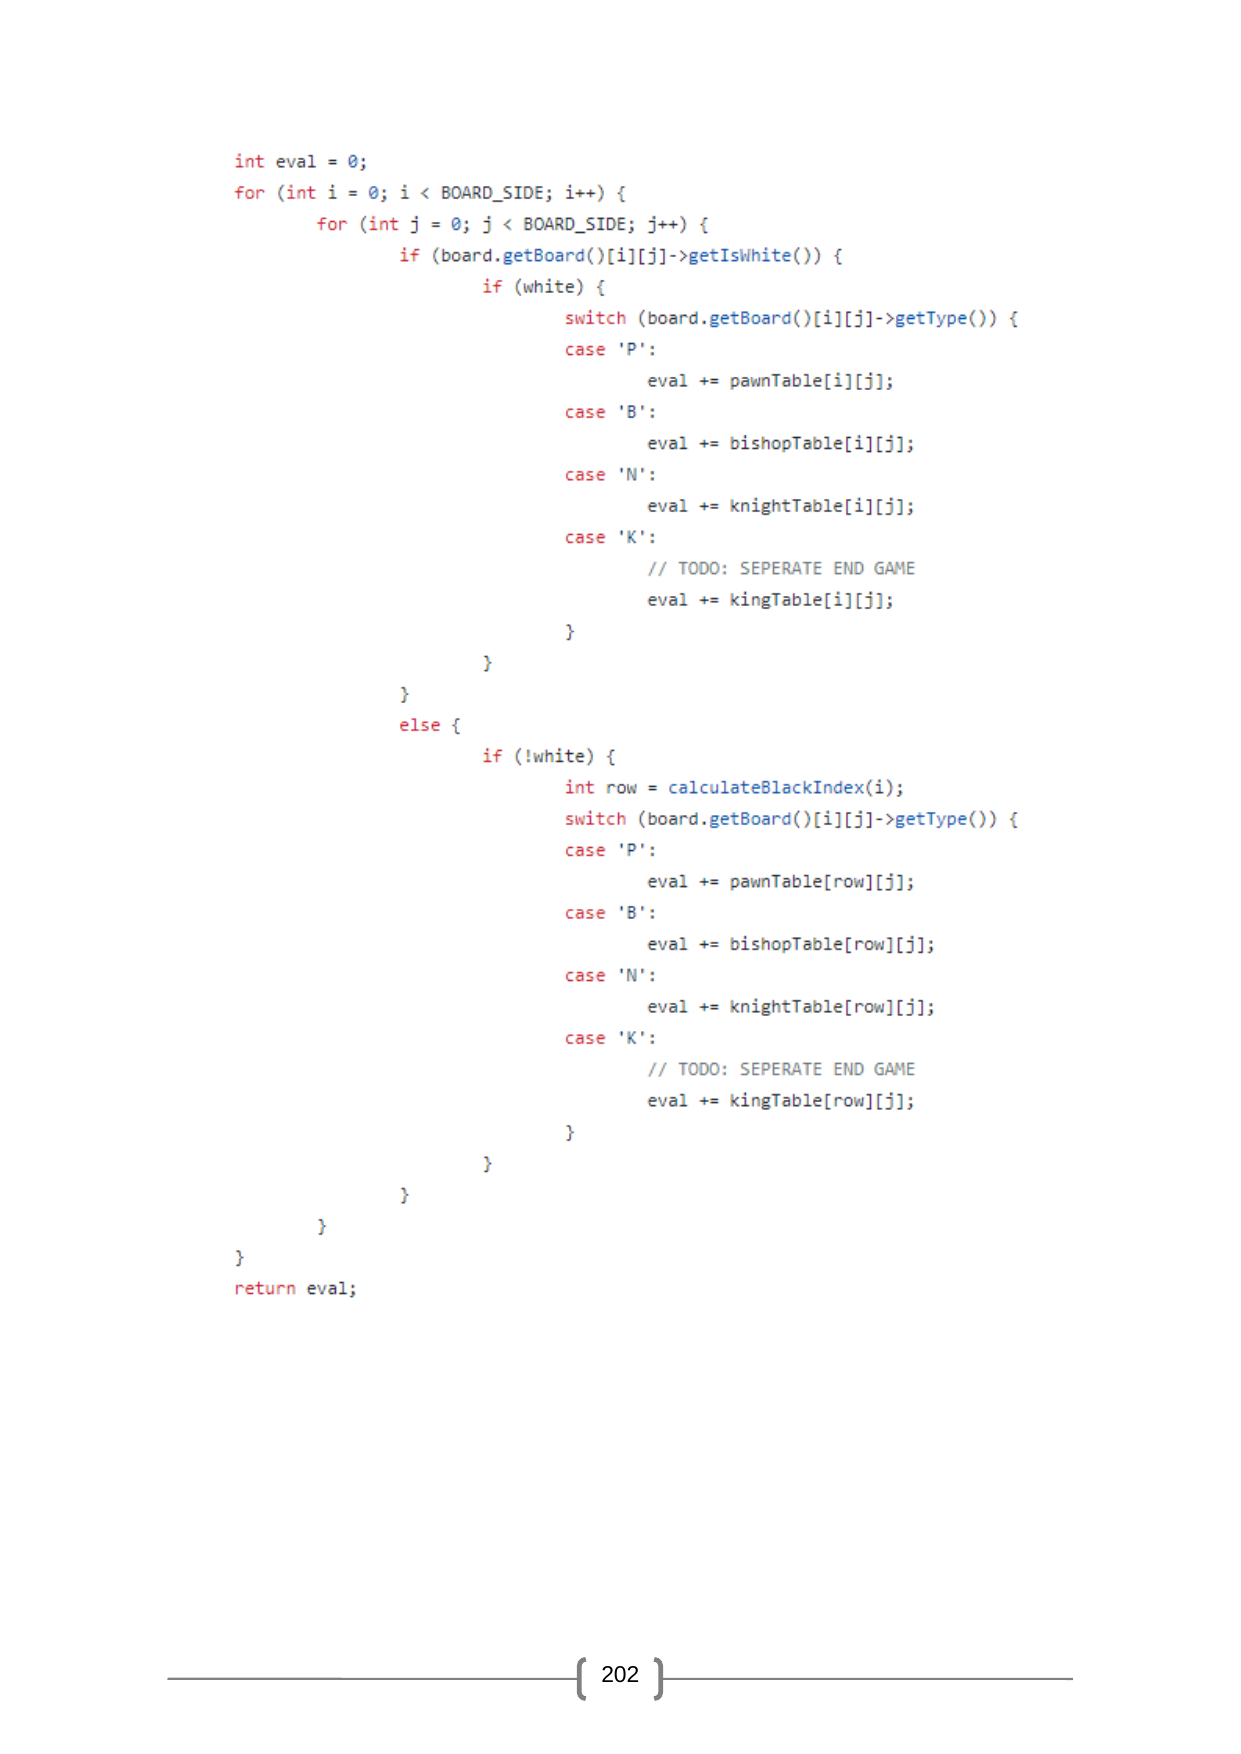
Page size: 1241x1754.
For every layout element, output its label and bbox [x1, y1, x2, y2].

picture [227, 150, 1053, 1318]
